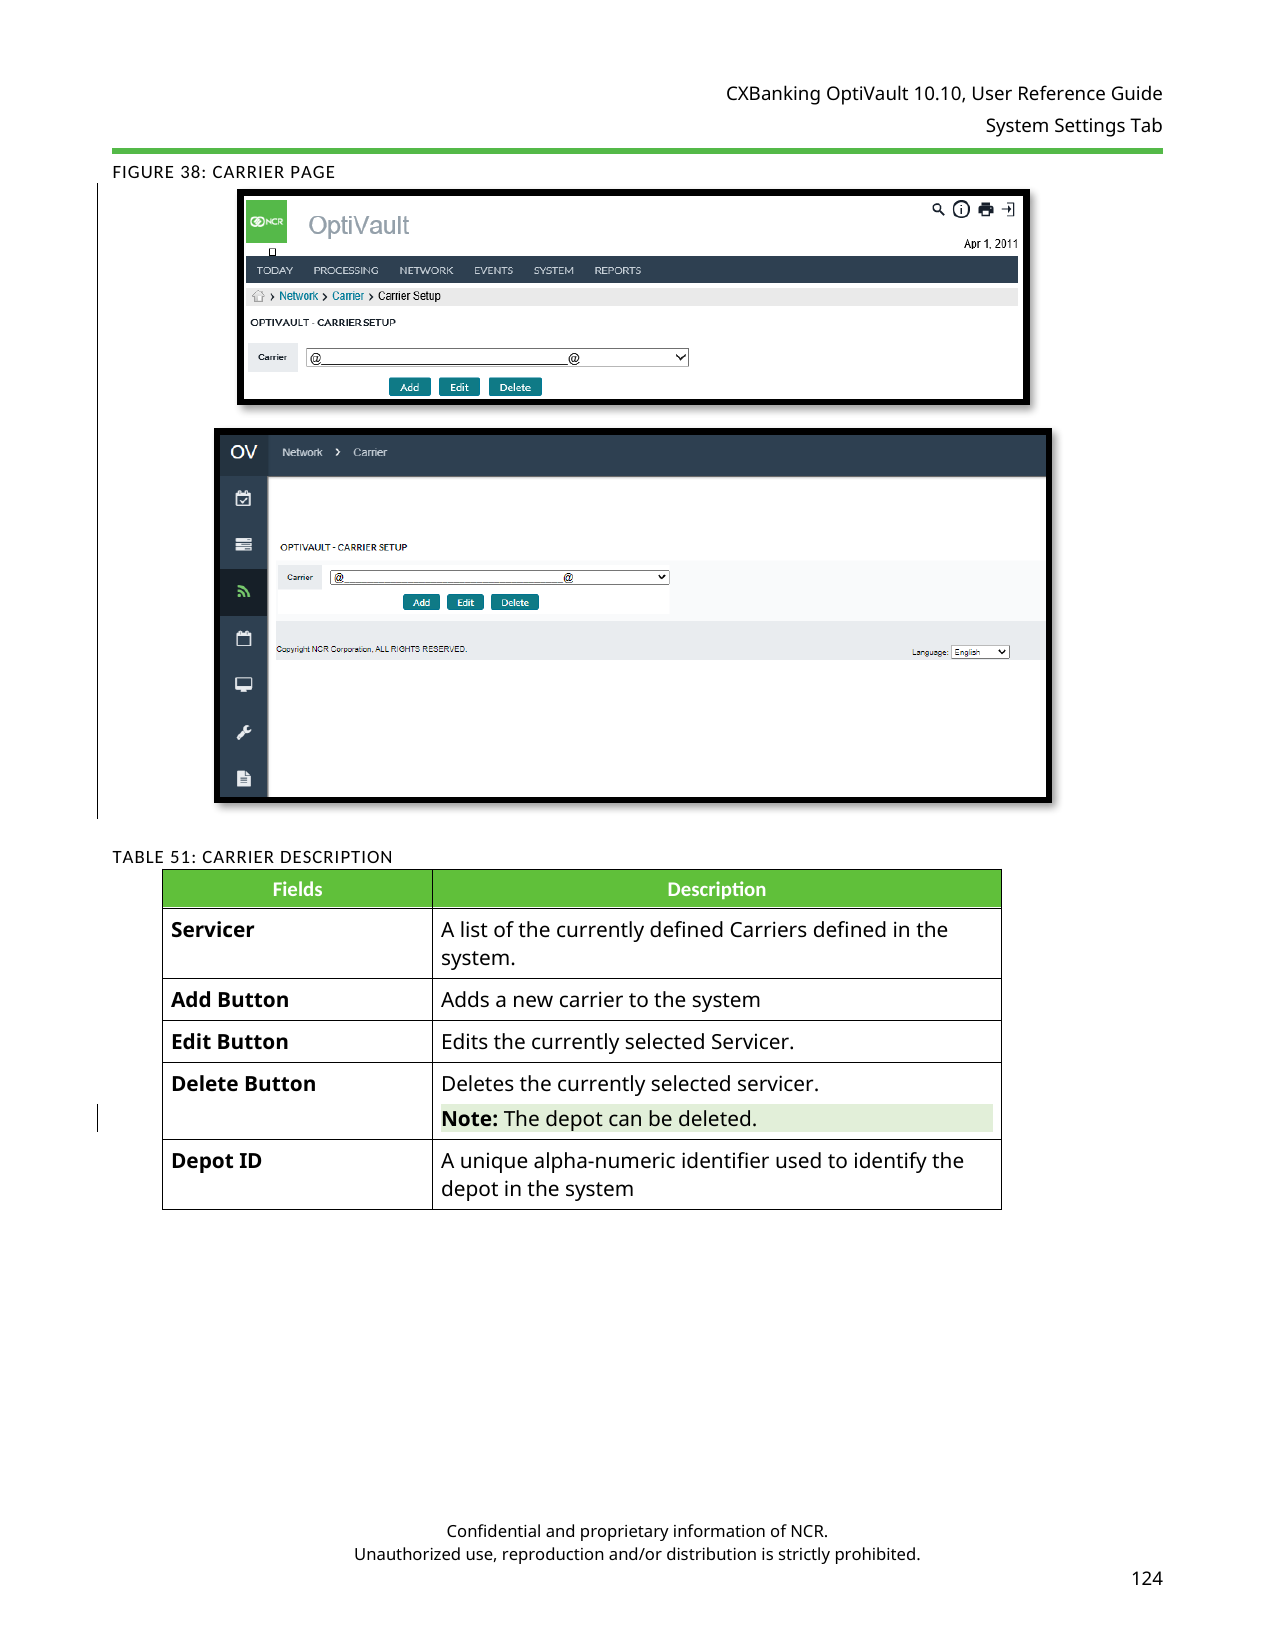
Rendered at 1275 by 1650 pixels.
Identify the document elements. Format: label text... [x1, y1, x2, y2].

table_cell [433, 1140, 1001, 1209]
table_header Description [433, 870, 1001, 907]
picture [220, 435, 1046, 797]
table_cell Adds a new carrier to the system [433, 979, 1001, 1020]
table_cell A list of the currently defined Carriers defined in the system. [433, 909, 1001, 978]
table_header Fields [163, 870, 432, 907]
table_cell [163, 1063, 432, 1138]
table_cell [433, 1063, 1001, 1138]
table_cell Edit Button [163, 1021, 432, 1062]
picture [244, 196, 1023, 399]
table_cell Edits the currently selected Servicer. [433, 1021, 1001, 1062]
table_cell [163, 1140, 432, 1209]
table_cell Add Button [163, 979, 432, 1020]
table_cell Servicer [163, 909, 432, 978]
